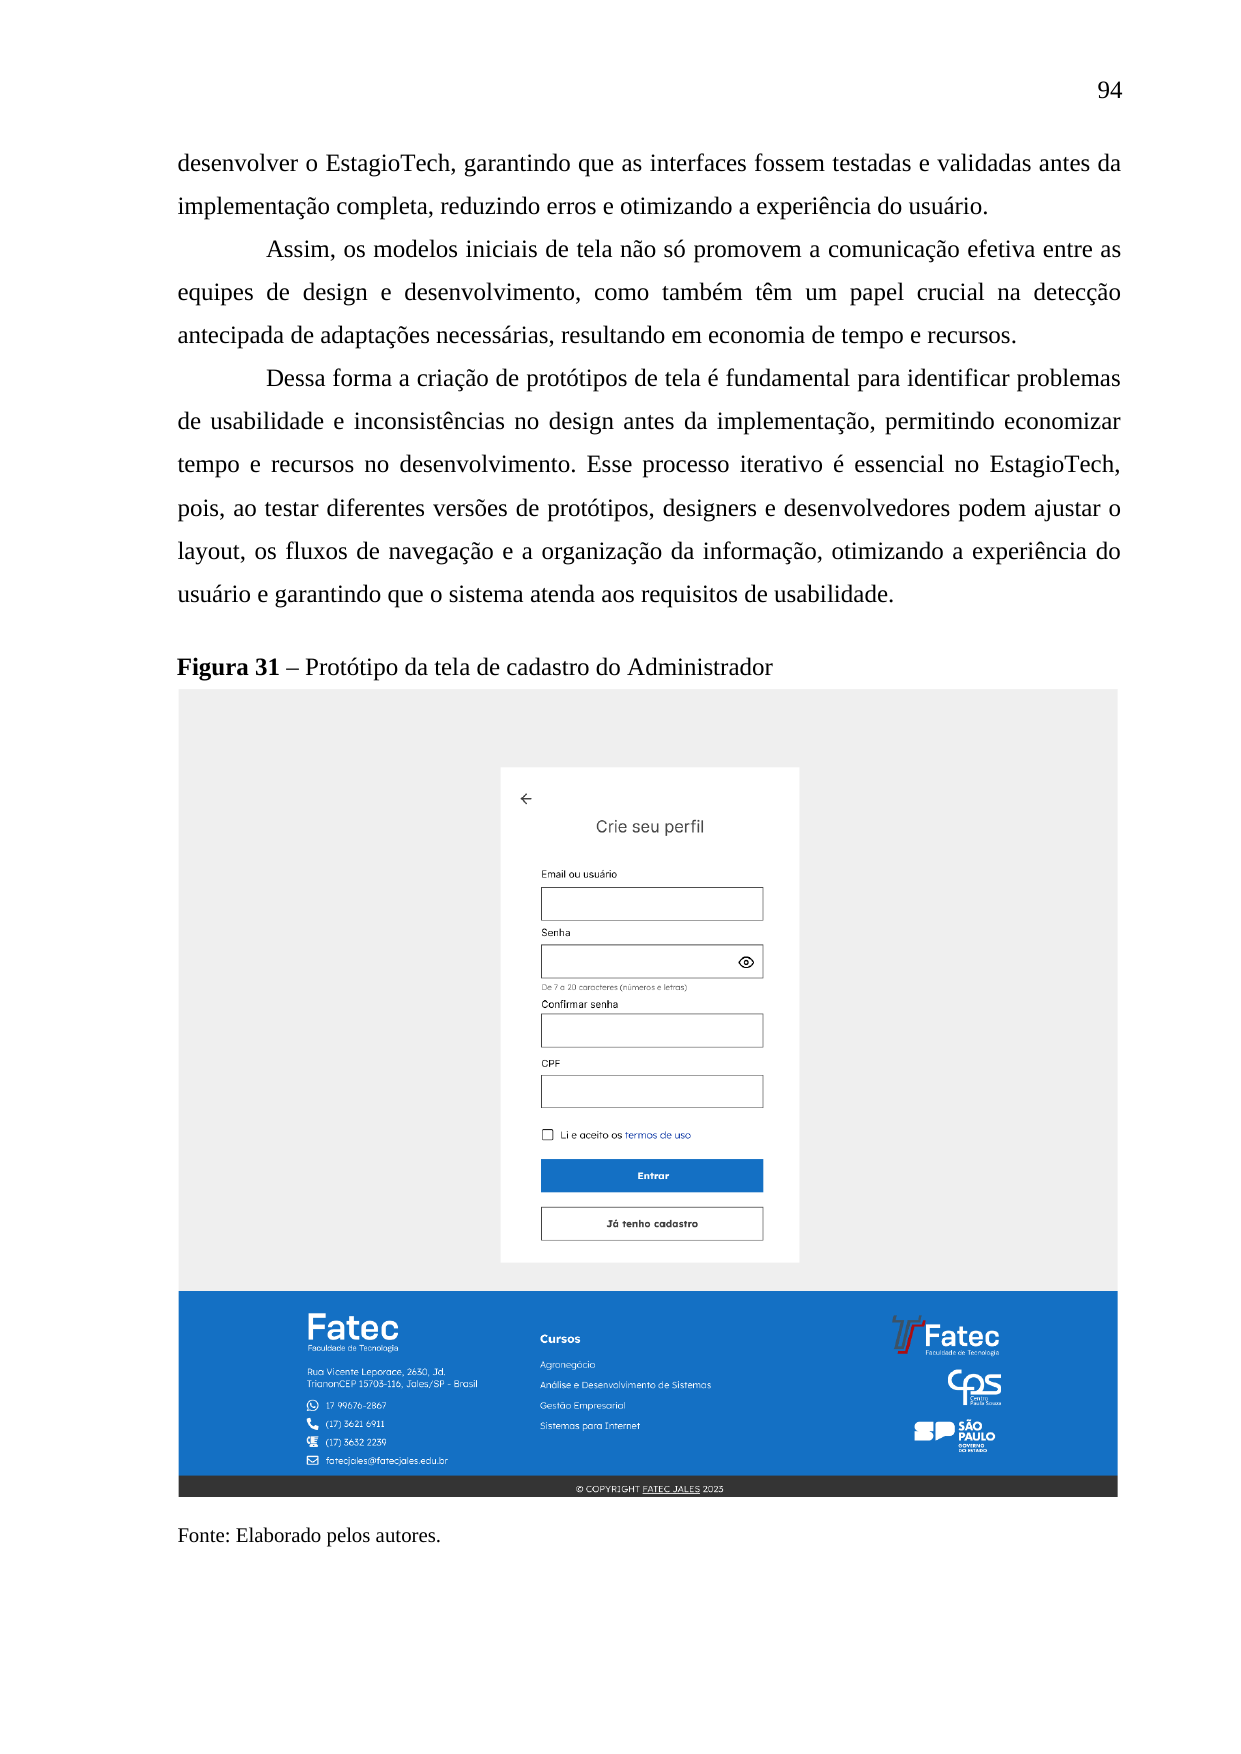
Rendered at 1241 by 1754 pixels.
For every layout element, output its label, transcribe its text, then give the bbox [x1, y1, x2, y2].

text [177, 148, 1122, 219]
text Dessa forma a criação de protótipos de tela é fundamental para identificar problemas de usabilidade e inconsistências no design antes da implementação, permitindo economizar tempo e recursos no desenvolvimento. Esse processo iterativo é essencial no EstagioTech, pois, ao testar diferentes versões de protótipos, designers e desenvolvedores podem ajustar o layout, os fluxos de navegação e a organização da informação, otimizando a experiência do usuário e garantindo que o sistema atenda aos requisitos de usabilidade. [177, 363, 1122, 608]
picture [177, 690, 1117, 1494]
text Assim, os modelos iniciais de tela não só promovem a comunicação efetiva entre as equipes de design e desenvolvimento, como também têm um papel crucial na detecção antecipada de adaptações necessárias, resultando em economia de tempo e recursos. [177, 234, 1122, 349]
